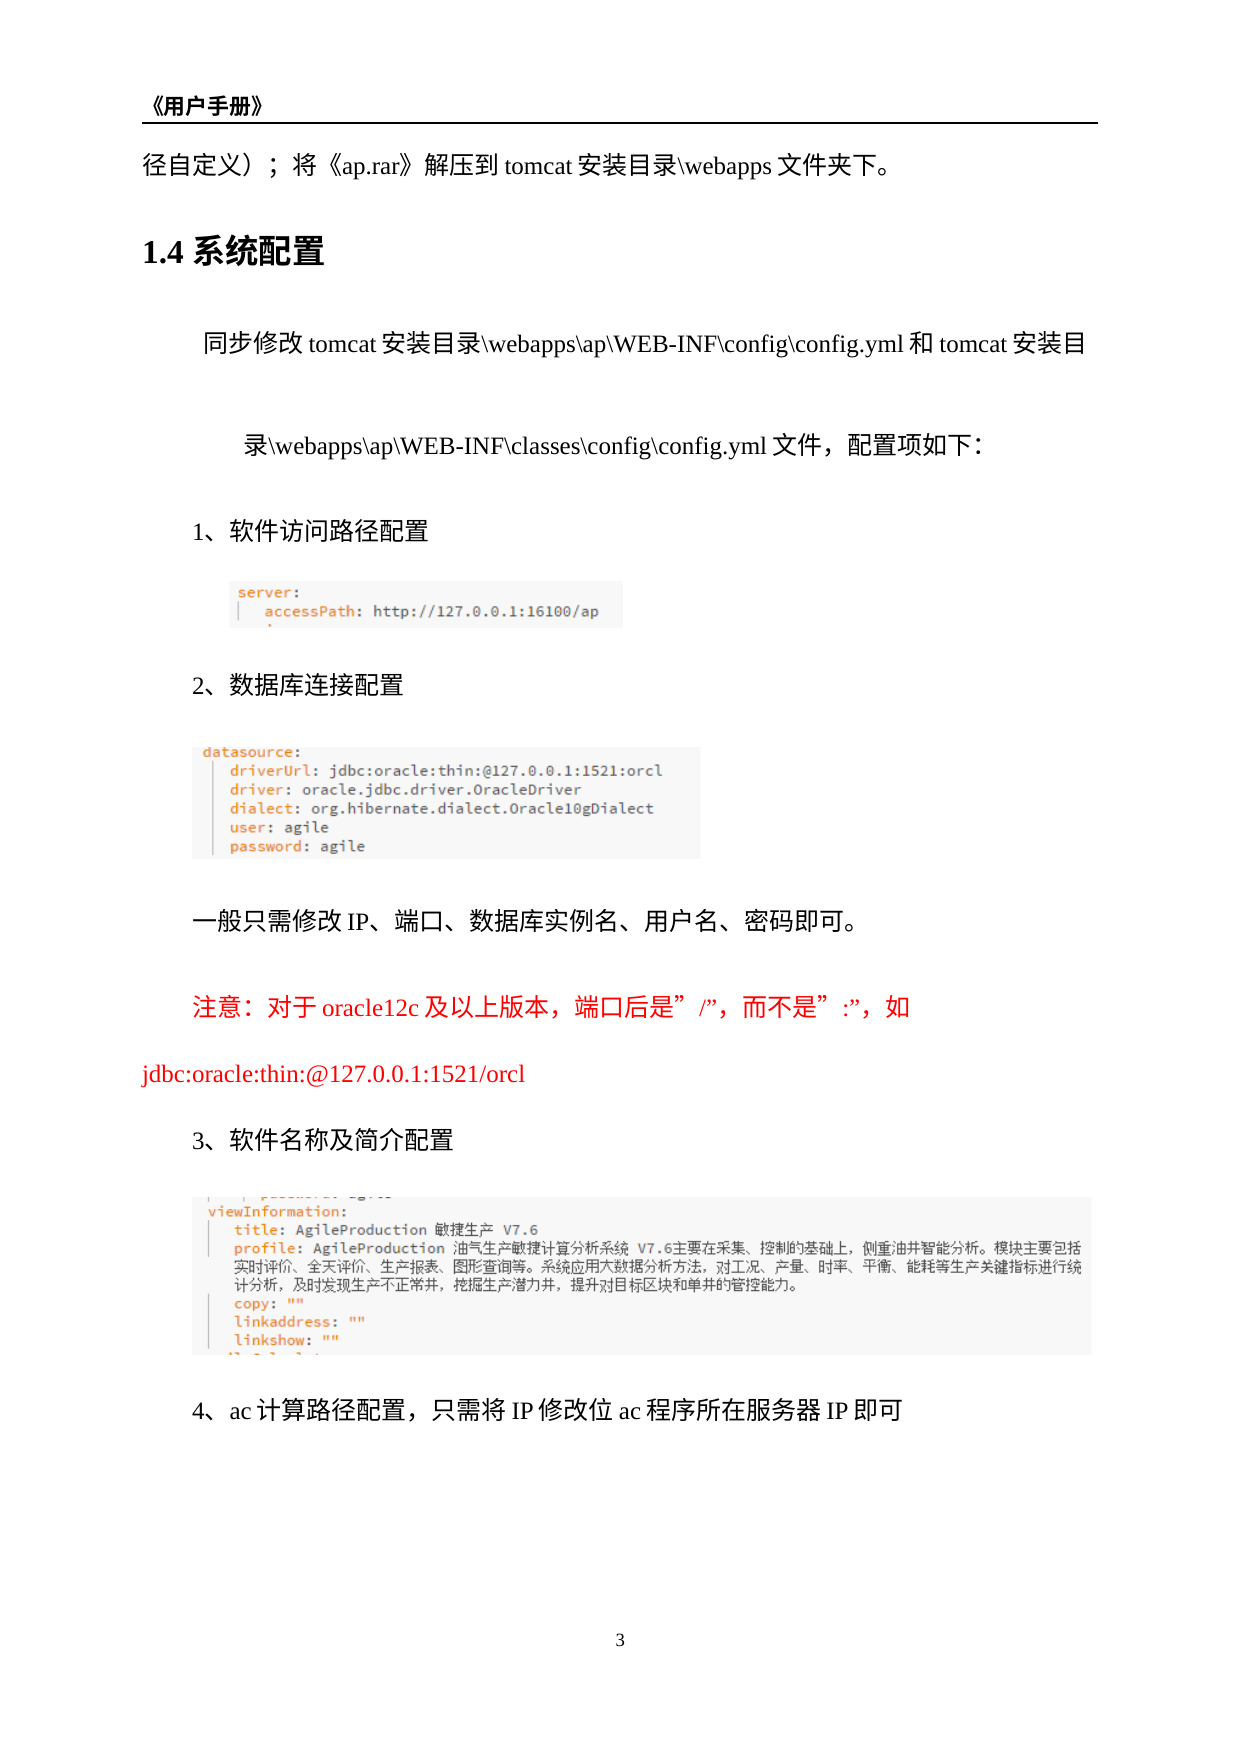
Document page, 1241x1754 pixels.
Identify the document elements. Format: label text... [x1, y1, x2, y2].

text 同步修改tomcat安装目录\webapps\ap\WEB-INF\config\config.yml和tomcat安装目录\webapps\ap\WEB-INF\classes\config\config.yml文件，配置项如下： [142, 307, 1098, 477]
picture [191, 747, 701, 859]
text 注意：对于oracle12c及以上版本，端口后是”/”，而不是”:”，如jdbc:oracle:thin:@127.0.0.1:1521/orcl [142, 972, 1098, 1090]
text 2、数据库连接配置 [142, 649, 1098, 717]
text 1、软件访问路径配置 [142, 495, 1098, 563]
picture [191, 1197, 1092, 1355]
picture [229, 581, 623, 628]
text 4、ac计算路径配置，只需将IP修改位ac程序所在服务器IP即可 [142, 1375, 1098, 1443]
subtitle 1.4 系统配置 [142, 215, 1098, 283]
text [142, 129, 1098, 197]
text 一般只需修改IP、端口、数据库实例名、用户名、密码即可。 [142, 886, 1098, 953]
text 3、软件名称及简介配置 [142, 1105, 1098, 1173]
